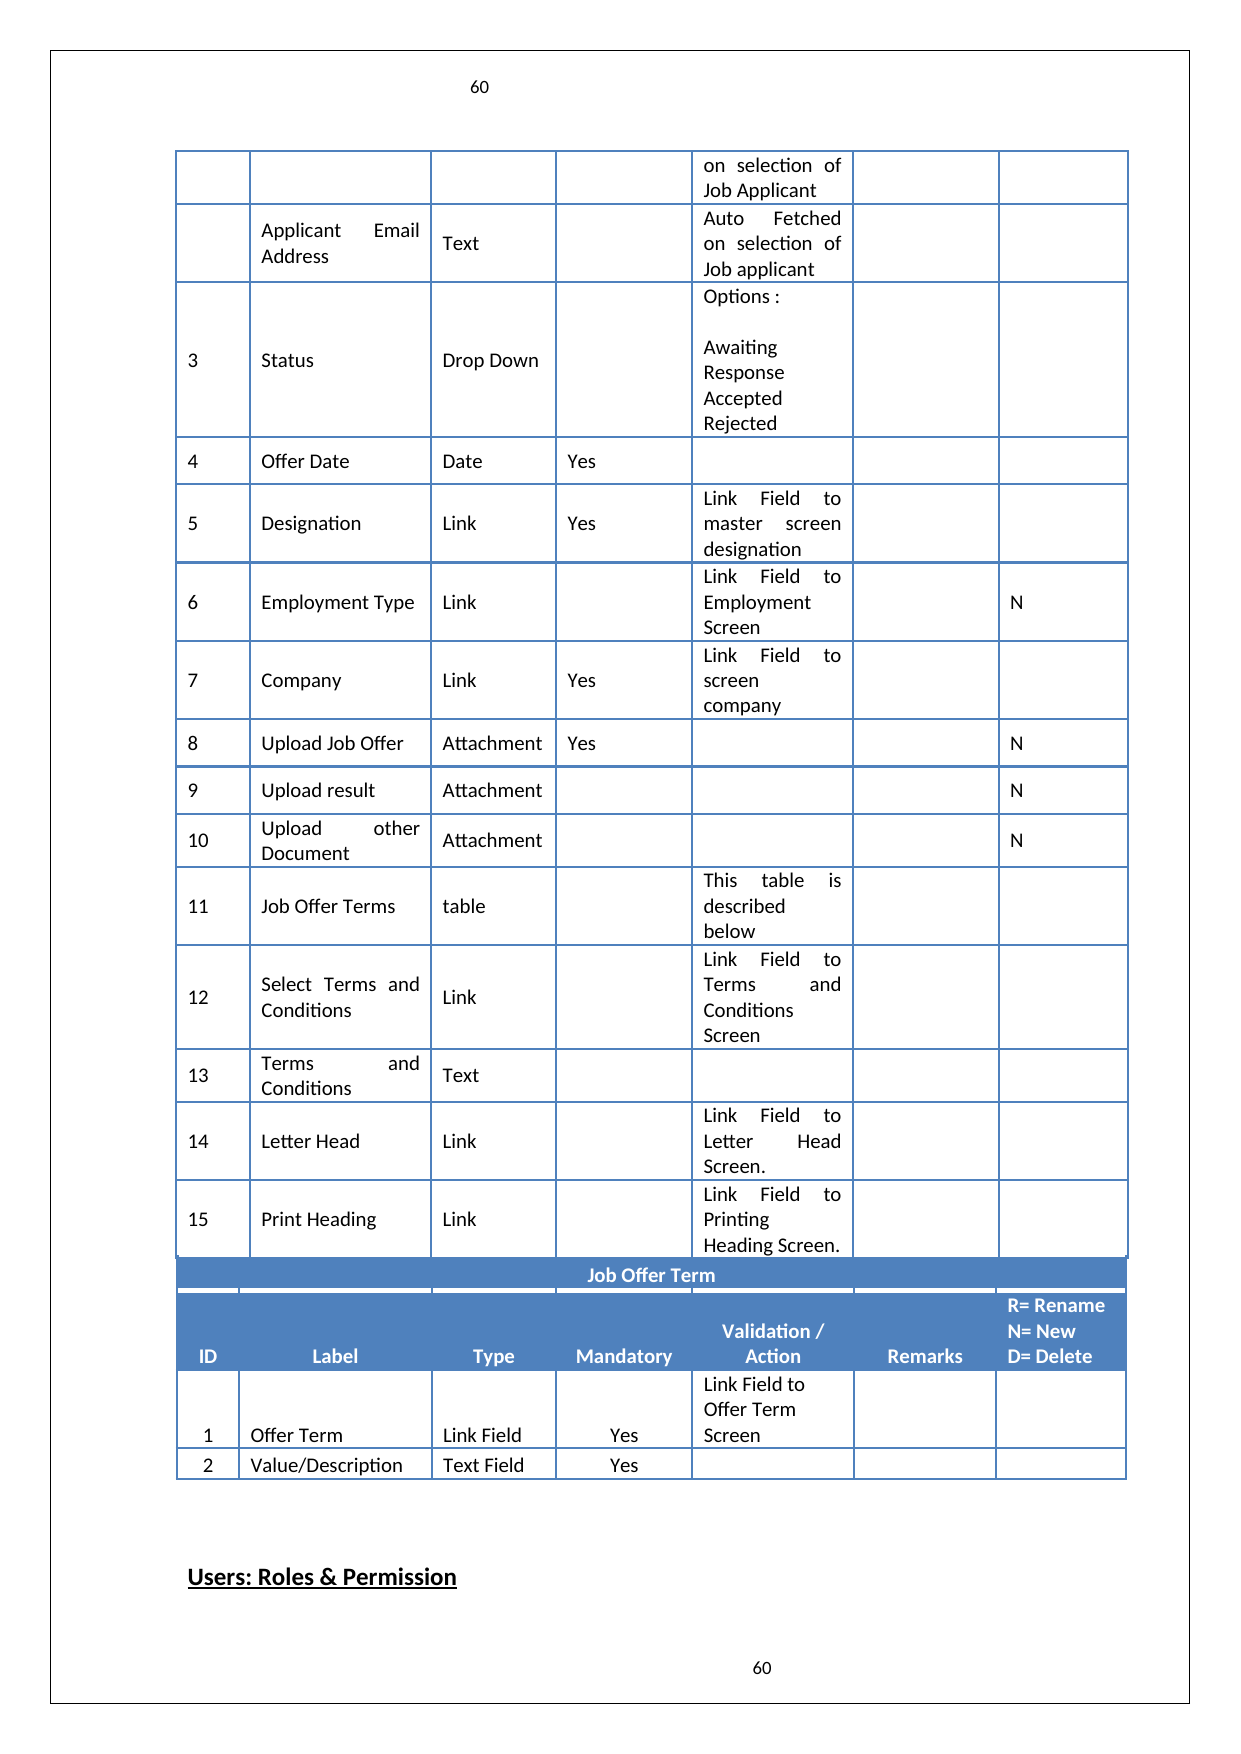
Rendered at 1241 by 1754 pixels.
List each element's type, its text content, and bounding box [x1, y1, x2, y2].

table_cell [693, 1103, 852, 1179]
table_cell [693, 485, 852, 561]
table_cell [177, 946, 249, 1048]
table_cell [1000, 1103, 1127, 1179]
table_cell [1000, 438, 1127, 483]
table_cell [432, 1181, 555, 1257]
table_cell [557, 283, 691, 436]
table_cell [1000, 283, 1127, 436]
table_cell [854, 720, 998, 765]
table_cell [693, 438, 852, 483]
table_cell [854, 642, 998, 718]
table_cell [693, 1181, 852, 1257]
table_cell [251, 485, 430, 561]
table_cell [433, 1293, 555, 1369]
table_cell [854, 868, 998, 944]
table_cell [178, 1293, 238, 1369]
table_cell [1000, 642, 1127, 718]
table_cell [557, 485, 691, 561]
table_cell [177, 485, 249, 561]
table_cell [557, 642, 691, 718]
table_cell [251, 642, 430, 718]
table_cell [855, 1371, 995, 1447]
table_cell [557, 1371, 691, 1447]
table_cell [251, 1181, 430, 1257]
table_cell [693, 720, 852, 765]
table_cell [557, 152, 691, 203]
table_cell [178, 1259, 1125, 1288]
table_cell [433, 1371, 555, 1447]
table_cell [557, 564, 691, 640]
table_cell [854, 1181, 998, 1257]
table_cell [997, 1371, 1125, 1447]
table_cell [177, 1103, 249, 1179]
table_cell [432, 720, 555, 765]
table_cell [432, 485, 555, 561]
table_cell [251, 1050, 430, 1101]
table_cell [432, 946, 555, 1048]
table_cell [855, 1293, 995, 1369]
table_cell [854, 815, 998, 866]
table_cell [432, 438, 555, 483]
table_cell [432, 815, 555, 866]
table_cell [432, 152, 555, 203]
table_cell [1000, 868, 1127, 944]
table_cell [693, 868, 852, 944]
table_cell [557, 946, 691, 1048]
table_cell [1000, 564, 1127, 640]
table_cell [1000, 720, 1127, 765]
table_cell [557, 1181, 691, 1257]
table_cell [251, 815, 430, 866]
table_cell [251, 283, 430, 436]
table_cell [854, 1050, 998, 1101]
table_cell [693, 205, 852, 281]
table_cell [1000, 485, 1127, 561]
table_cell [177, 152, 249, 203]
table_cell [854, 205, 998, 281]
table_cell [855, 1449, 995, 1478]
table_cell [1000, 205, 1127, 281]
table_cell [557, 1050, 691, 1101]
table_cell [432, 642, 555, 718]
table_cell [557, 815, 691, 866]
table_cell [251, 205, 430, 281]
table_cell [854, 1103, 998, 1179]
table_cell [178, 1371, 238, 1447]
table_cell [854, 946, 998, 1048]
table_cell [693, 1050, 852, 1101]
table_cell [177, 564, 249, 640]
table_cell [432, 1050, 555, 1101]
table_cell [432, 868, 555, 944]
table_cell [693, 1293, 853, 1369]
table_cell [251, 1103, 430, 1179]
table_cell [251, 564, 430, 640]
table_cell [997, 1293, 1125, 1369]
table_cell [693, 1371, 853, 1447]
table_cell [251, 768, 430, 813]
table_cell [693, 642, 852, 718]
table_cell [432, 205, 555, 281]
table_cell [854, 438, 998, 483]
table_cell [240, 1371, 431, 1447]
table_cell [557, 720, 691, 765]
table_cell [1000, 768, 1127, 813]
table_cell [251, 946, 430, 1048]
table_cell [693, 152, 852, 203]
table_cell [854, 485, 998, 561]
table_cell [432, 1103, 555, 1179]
list Users: Roles & Permission [187, 1561, 1053, 1592]
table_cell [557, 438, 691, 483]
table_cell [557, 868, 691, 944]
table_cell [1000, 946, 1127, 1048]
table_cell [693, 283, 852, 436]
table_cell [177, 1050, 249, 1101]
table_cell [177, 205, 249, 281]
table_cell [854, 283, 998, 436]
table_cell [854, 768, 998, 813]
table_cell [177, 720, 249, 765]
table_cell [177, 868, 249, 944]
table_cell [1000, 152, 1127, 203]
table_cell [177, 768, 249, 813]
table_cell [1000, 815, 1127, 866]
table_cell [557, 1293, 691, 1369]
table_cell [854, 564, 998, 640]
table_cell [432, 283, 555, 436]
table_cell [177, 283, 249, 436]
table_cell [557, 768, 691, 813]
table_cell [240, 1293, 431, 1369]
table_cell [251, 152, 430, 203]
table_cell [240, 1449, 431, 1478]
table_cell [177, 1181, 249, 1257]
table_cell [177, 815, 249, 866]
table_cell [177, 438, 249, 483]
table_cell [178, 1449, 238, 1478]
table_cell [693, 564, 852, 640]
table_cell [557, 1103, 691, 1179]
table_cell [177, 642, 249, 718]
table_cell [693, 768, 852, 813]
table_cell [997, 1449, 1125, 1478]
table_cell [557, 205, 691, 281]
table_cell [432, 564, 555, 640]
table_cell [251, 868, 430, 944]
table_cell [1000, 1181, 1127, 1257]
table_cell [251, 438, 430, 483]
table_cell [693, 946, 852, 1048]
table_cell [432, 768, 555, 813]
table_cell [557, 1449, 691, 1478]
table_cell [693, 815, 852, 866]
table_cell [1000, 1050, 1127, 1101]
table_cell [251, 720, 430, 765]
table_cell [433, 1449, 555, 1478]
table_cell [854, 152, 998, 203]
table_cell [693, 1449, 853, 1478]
